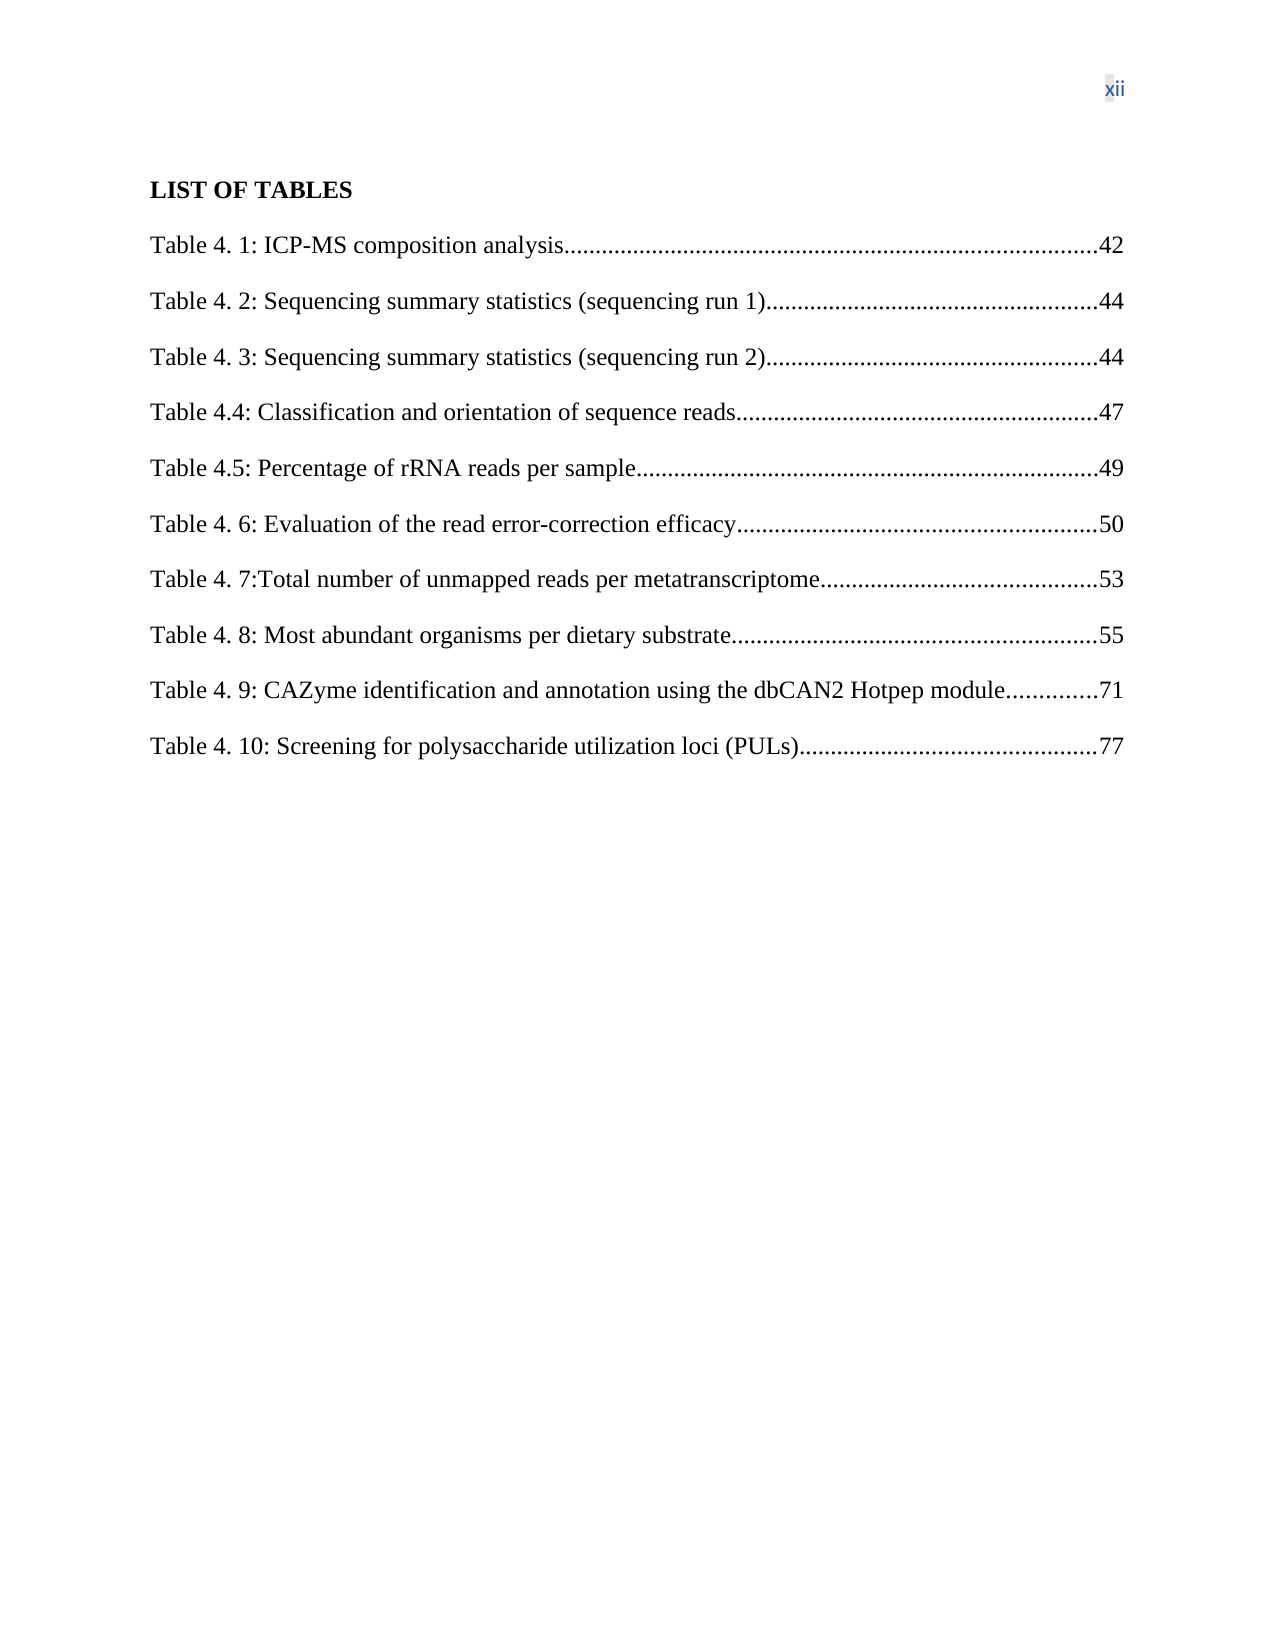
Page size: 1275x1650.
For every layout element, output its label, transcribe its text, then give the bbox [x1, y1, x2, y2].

text Table 4. 2: Sequencing summary statistics (sequencing run 1) 44 [150, 286, 1125, 315]
text Table 4. 9: CAZyme identification and annotation using the dbCAN2 Hotpep module 71 [150, 676, 1125, 704]
subtitle LIST OF TABLES [150, 175, 1125, 204]
text Table 4. 8: Most abundant organisms per dietary substrate 55 [150, 620, 1125, 649]
text Table 4. 10: Screening for polysaccharide utilization loci (PULs) 77 [150, 731, 1125, 760]
text Table 4. 7:Total number of unmapped reads per metatranscriptome 53 [150, 564, 1125, 593]
text Table 4.4: Classification and orientation of sequence reads 47 [150, 397, 1125, 426]
text Table 4.5: Percentage of rRNA reads per sample 49 [150, 453, 1125, 482]
text Table 4. 1: ICP-MS composition analysis 42 [150, 231, 1125, 259]
text Table 4. 3: Sequencing summary statistics (sequencing run 2) 44 [150, 342, 1125, 371]
text Table 4. 6: Evaluation of the read error-correction efficacy 50 [150, 509, 1125, 537]
